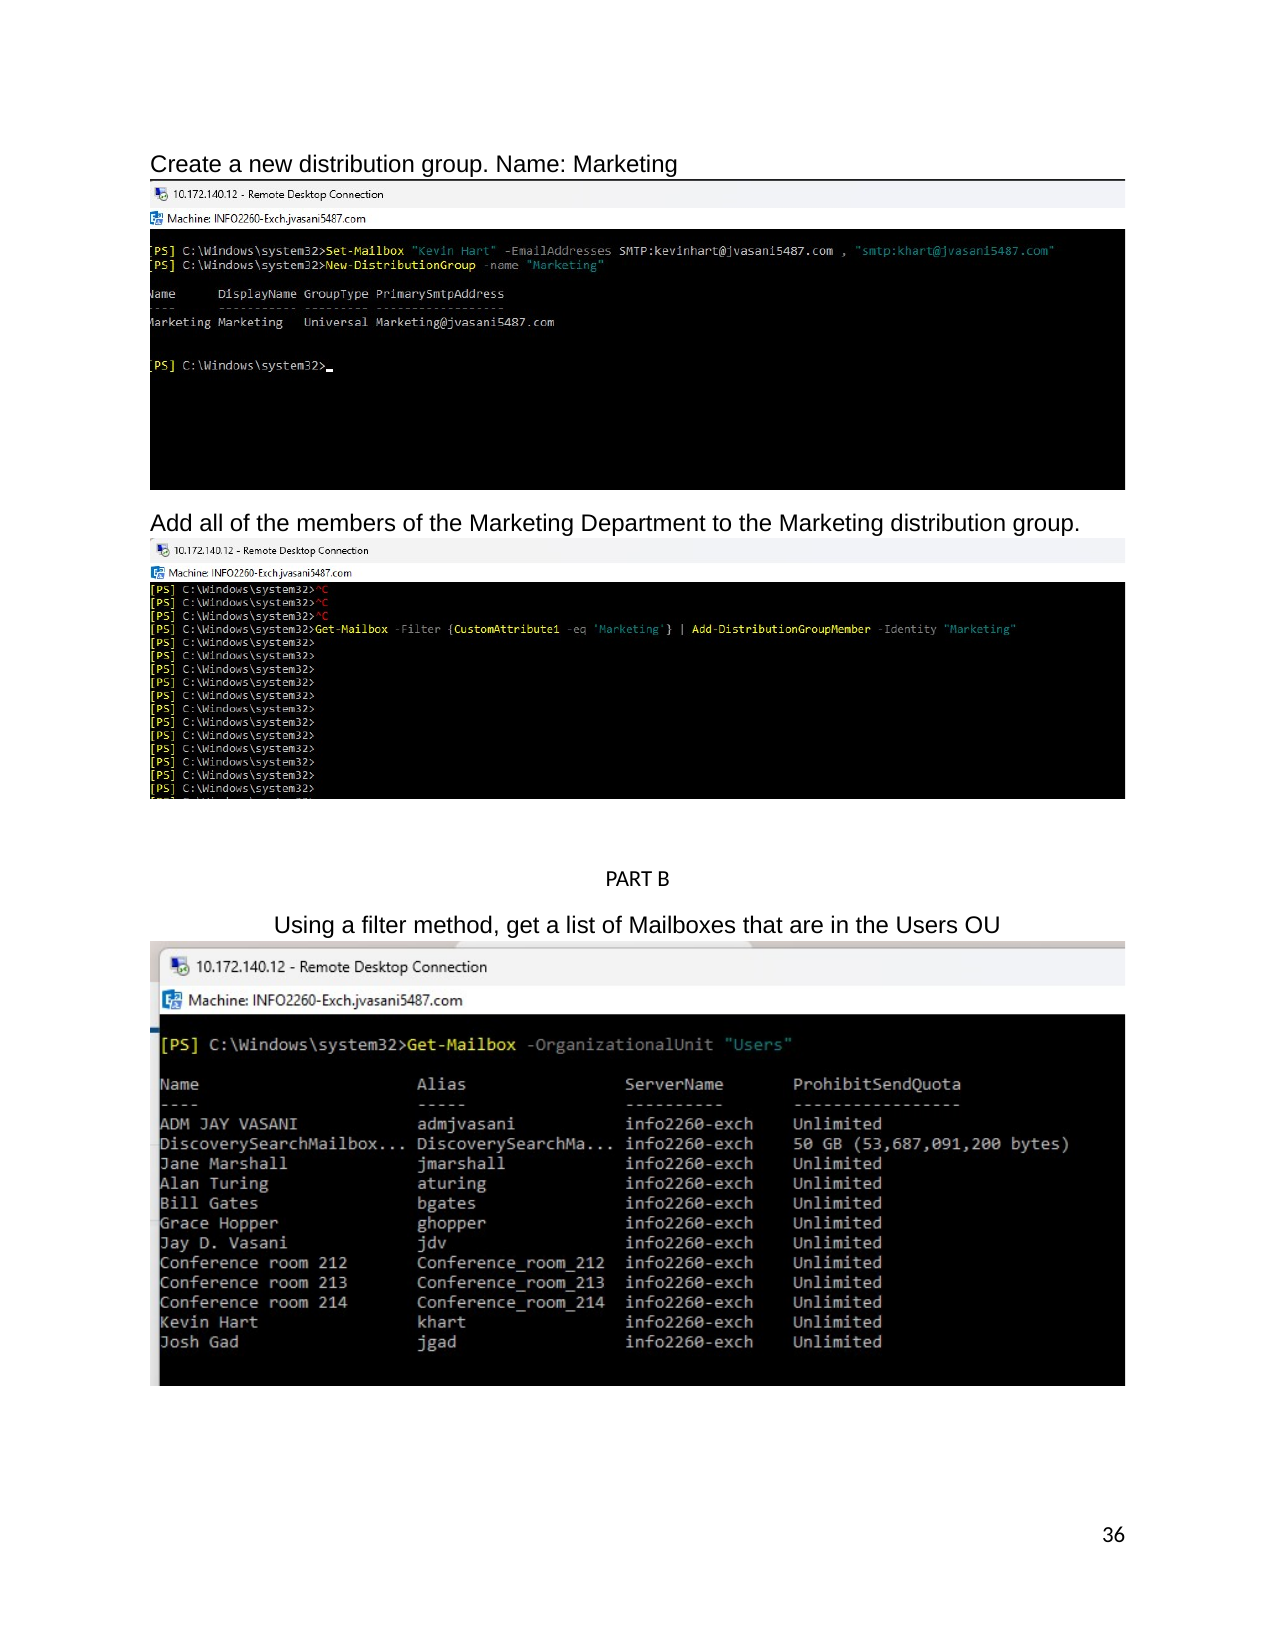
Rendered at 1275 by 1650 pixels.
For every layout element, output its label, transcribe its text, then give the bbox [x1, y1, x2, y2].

picture [150, 941, 1125, 1386]
picture [150, 538, 1125, 799]
text Add all of the members of the Marketing Department to the Marketing distribution group. [150, 508, 1125, 538]
text Create a new distribution group. Name: Marketing [150, 150, 1125, 179]
text PART B [150, 864, 1125, 892]
picture [150, 179, 1125, 490]
text Using a filter method, get a list of Mailboxes that are in the Users OU [150, 911, 1125, 941]
